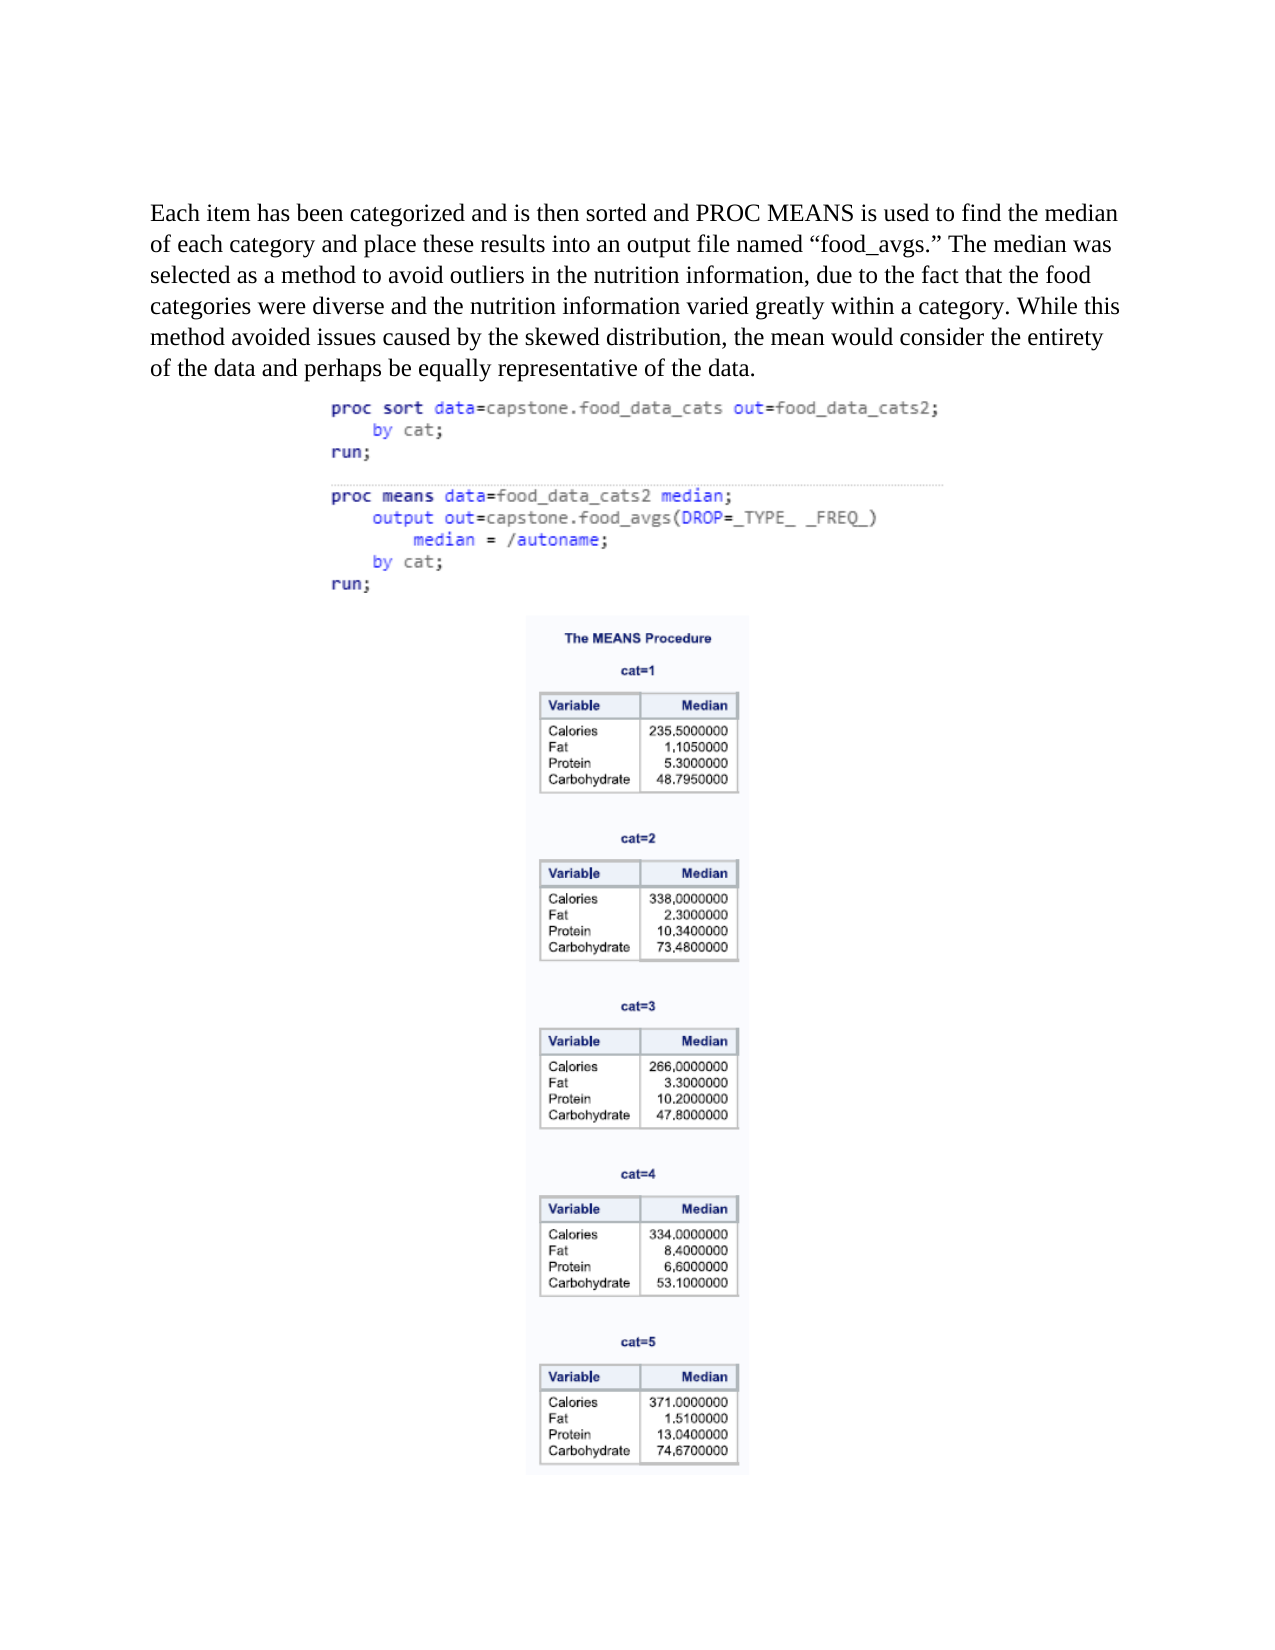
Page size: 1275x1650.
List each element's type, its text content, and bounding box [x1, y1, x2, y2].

text Each item has been categorized and is then sorted and PROC MEANS is used to find the median of each category and place these results into an output file named “food_avgs.” The median was selected as a method to avoid outliers in the nutrition information, due to the fact that the food categories were diverse and the nutrition information varied greatly within a category. While this method avoided issues caused by the skewed distribution, the mean would consider the entirety of the data and perhaps be equally representative of the data. [150, 198, 1125, 382]
picture [525, 611, 750, 1475]
picture [330, 400, 945, 593]
